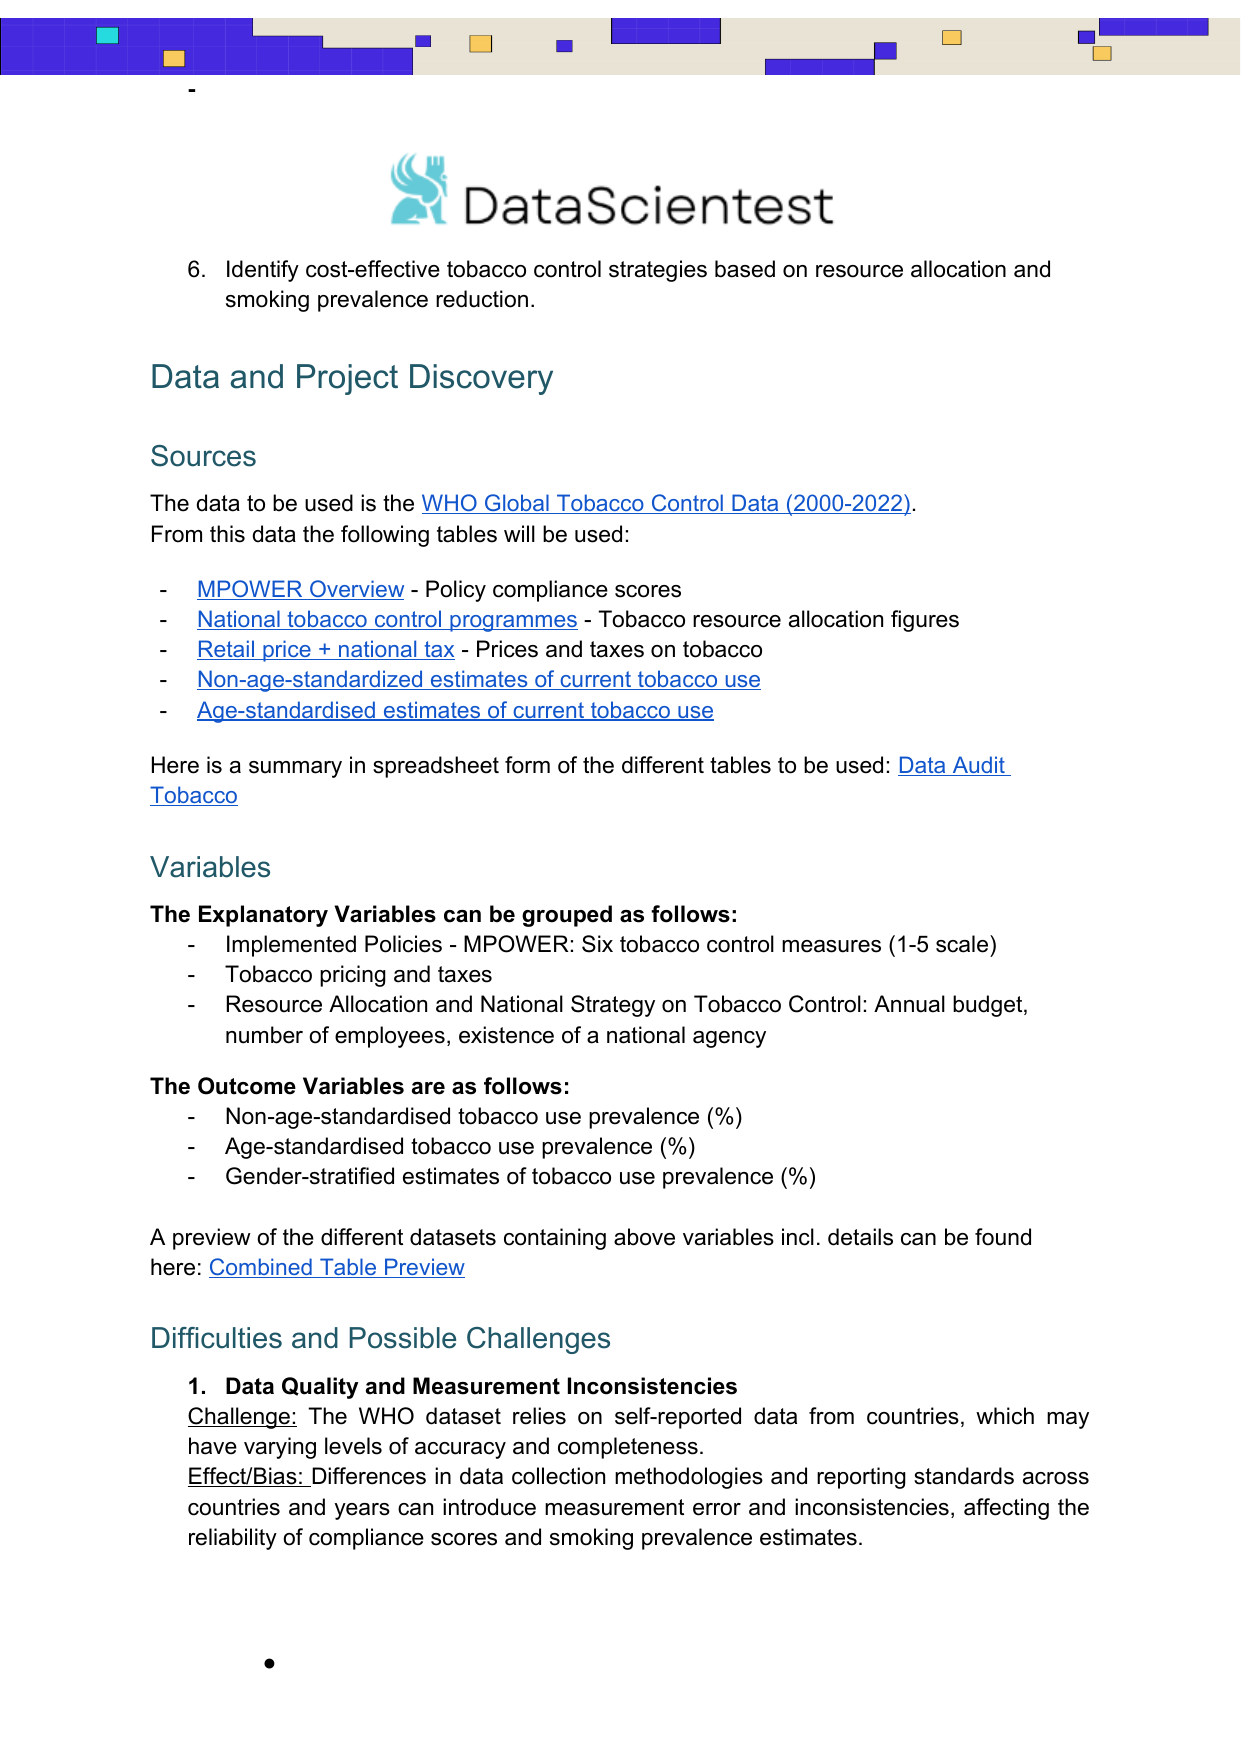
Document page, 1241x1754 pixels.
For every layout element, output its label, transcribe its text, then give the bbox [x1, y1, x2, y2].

subtitle Sources [150, 439, 1090, 473]
text A preview of the different datasets containing above variables incl. details can be found here: Combined Table Preview [150, 1224, 1090, 1280]
list National tobacco control programmes - Tobacco resource allocation figures [159, 606, 1090, 632]
text Challenge: The WHO dataset relies on self-reported data from countries, which may have varying levels of accuracy and completeness. [187, 1403, 1090, 1459]
text From this data the following tables will be used: [150, 521, 1090, 547]
list Retail price + national tax - Prices and taxes on tobacco [159, 636, 1090, 662]
subtitle Difficulties and Possible Challenges [150, 1322, 1090, 1355]
list Resource Allocation and National Strategy on Tobacco Control: Annual budget, number of employees, existence of a national agency [187, 991, 1090, 1048]
text The Outcome Variables are as follows: [150, 1073, 1090, 1099]
list Gender-stratified estimates of tobacco use prevalence (%) [187, 1163, 1090, 1189]
list Age-standardised tobacco use prevalence (%) [187, 1133, 1090, 1159]
text The Explanatory Variables can be grouped as follows: [150, 901, 1090, 927]
list Identify cost-effective tobacco control strategies based on resource allocation and smoking prevalence reduction. [187, 256, 1090, 312]
subtitle Data and Project Discovery [150, 358, 1090, 396]
text Here is a summary in spreadsheet form of the different tables to be used: Data Audit Tobacco [150, 752, 1090, 808]
list Implemented Policies - MPOWER: Six tobacco control measures (1-5 scale) [187, 931, 1090, 957]
text The data to be used is the WHO Global Tobacco Control Data (2000-2022). [150, 490, 1090, 517]
list MPOWER Overview - Policy compliance scores [159, 576, 1090, 602]
list Non-age-standardized estimates of current tobacco use [159, 666, 1090, 693]
picture [360, 139, 880, 252]
subtitle Variables [150, 850, 1090, 883]
list Tobacco pricing and taxes [187, 961, 1090, 987]
picture [0, 18, 1241, 75]
list Data Quality and Measurement Inconsistencies [187, 1373, 1090, 1399]
list Non-age-standardised tobacco use prevalence (%) [187, 1103, 1090, 1129]
text Effect/Bias: Differences in data collection methodologies and reporting standards across countries and years can introduce measurement error and inconsistencies, affecting the reliability of compliance scores and smoking prevalence estimates. [187, 1463, 1090, 1550]
list Age-standardised estimates of current tobacco use [159, 697, 1090, 723]
